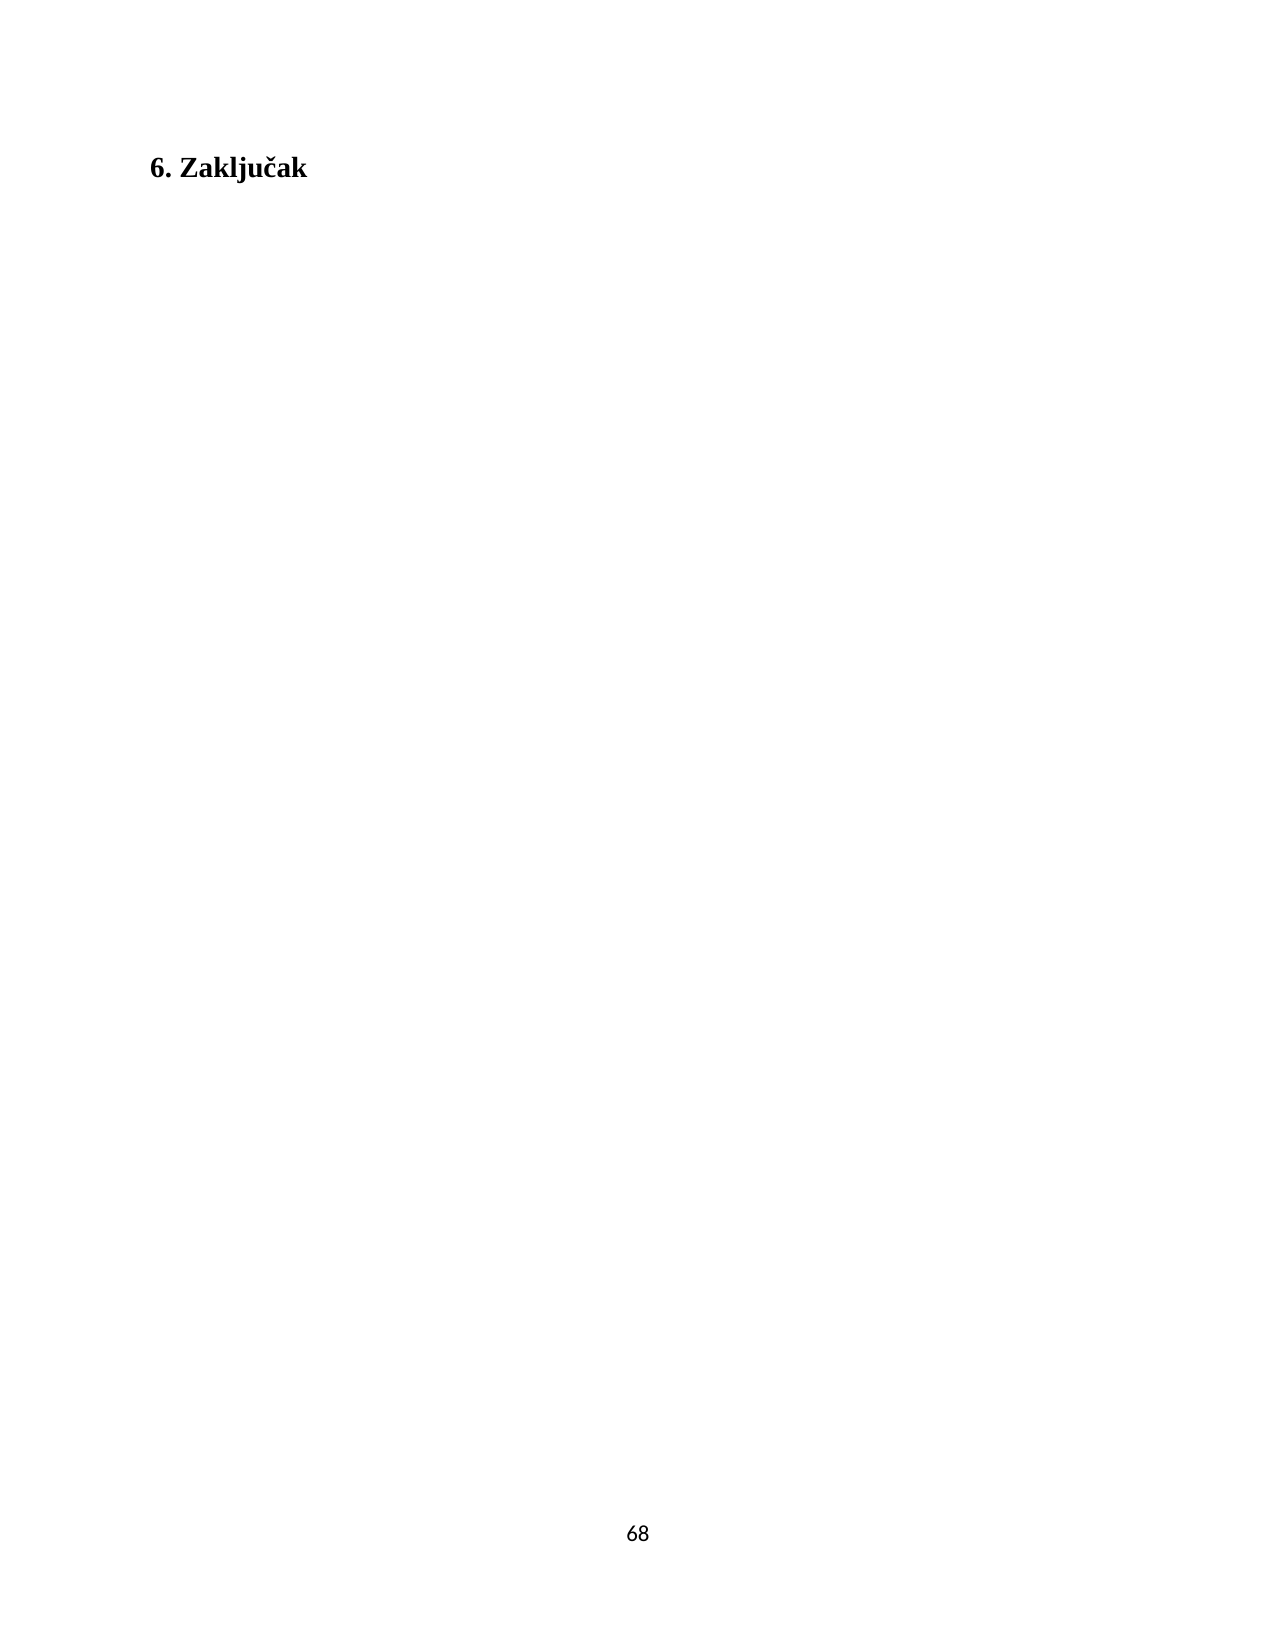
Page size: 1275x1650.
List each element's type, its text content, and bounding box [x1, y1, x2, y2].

subtitle Zaključak [150, 150, 1125, 183]
